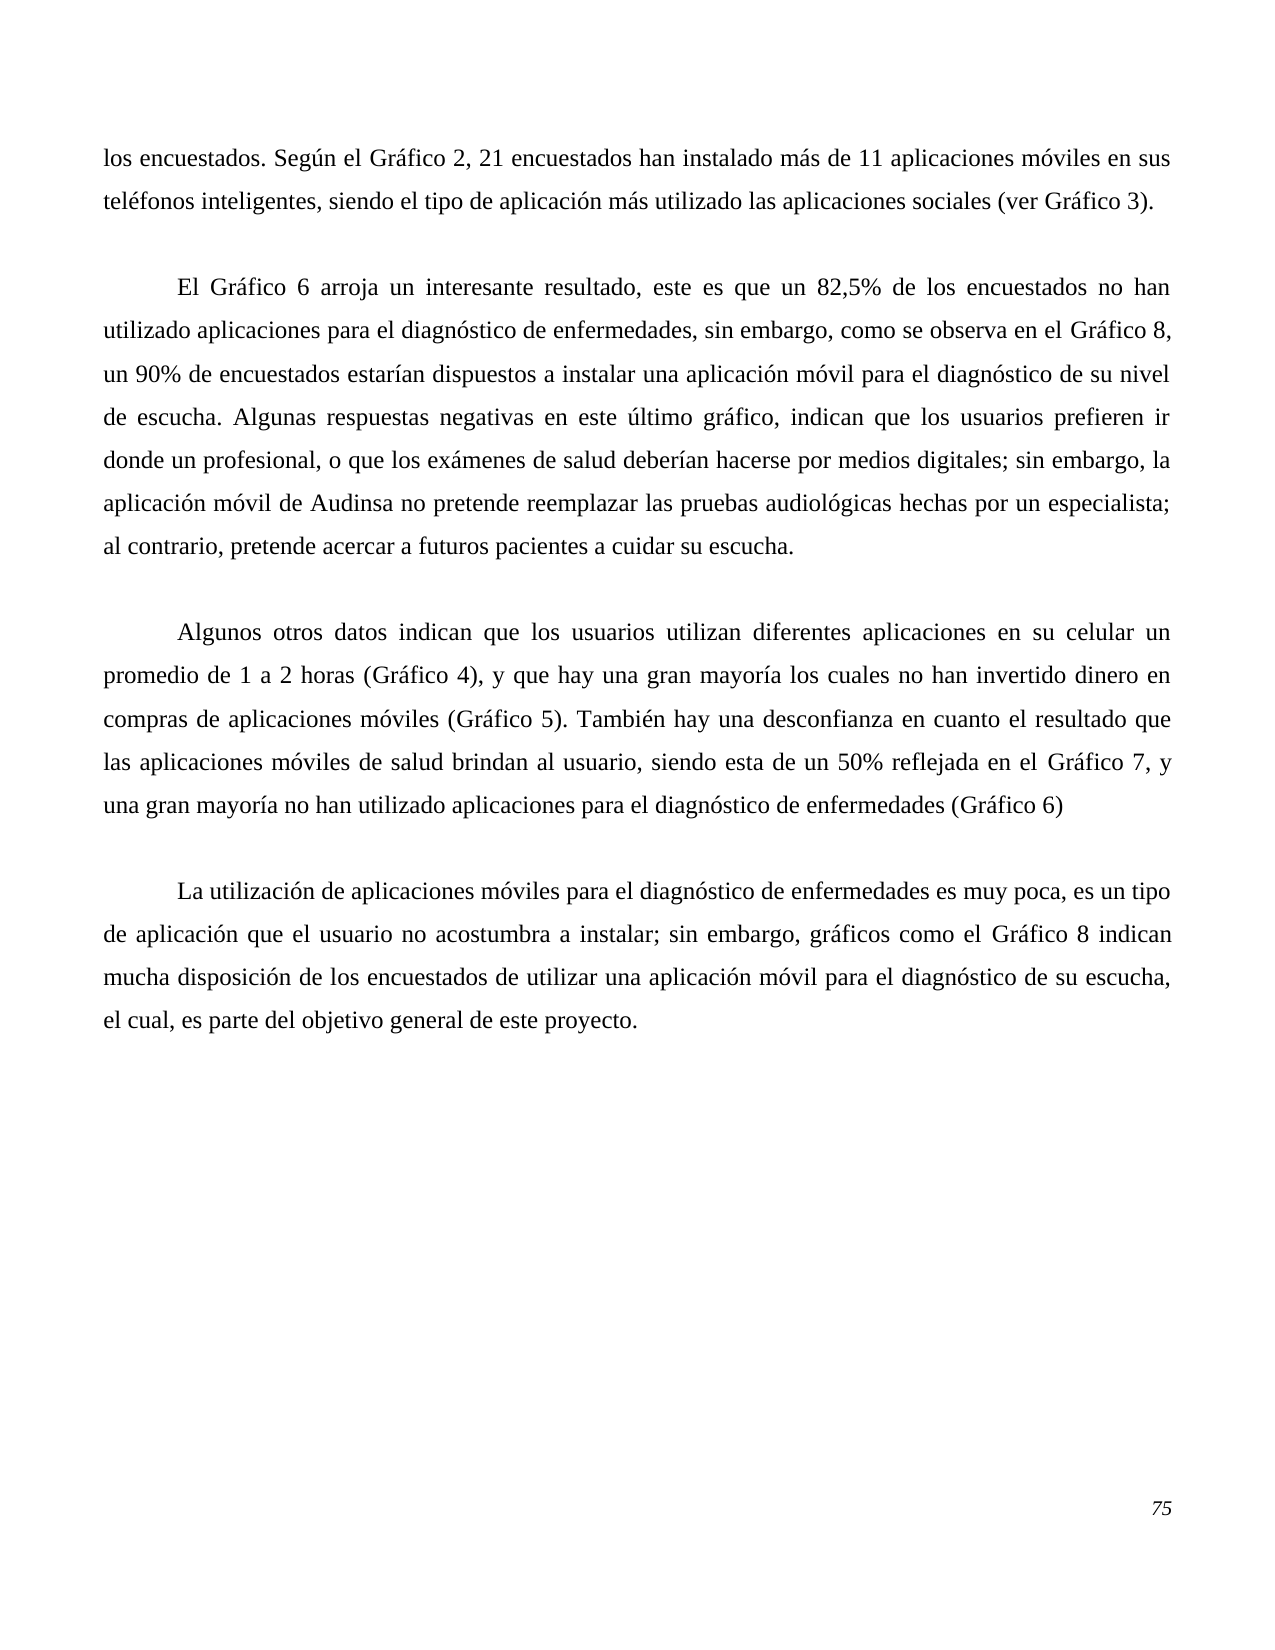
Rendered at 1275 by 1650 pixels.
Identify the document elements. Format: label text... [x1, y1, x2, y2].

text El Gráfico 6 arroja un interesante resultado, este es que un 82,5% de los encuestados no han utilizado aplicaciones para el diagnóstico de enfermedades, sin embargo, como se observa en el Gráfico 8, un 90% de encuestados estarían dispuestos a instalar una aplicación móvil para el diagnóstico de su nivel de escucha. Algunas respuestas negativas en este último gráfico, indican que los usuarios prefieren ir donde un profesional, o que los exámenes de salud deberían hacerse por medios digitales; sin embargo, la aplicación móvil de Audinsa no pretende reemplazar las pruebas audiológicas hechas por un especialista; al contrario, pretende acercar a futuros pacientes a cuidar su escucha. [103, 272, 1172, 560]
text Algunos otros datos indican que los usuarios utilizan diferentes aplicaciones en su celular un promedio de 1 a 2 horas (Gráfico 4), y que hay una gran mayoría los cuales no han invertido dinero en compras de aplicaciones móviles (Gráfico 5). También hay una desconfianza en cuanto el resultado que las aplicaciones móviles de salud brindan al usuario, siendo esta de un 50% reflejada en el Gráfico 7, y una gran mayoría no han utilizado aplicaciones para el diagnóstico de enfermedades (Gráfico 6) [103, 617, 1172, 819]
text La utilización de aplicaciones móviles para el diagnóstico de enfermedades es muy poca, es un tipo de aplicación que el usuario no acostumbra a instalar; sin embargo, gráficos como el Gráfico 8 indican mucha disposición de los encuestados de utilizar una aplicación móvil para el diagnóstico de su escucha, el cual, es parte del objetivo general de este proyecto. [103, 876, 1172, 1034]
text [103, 143, 1172, 215]
